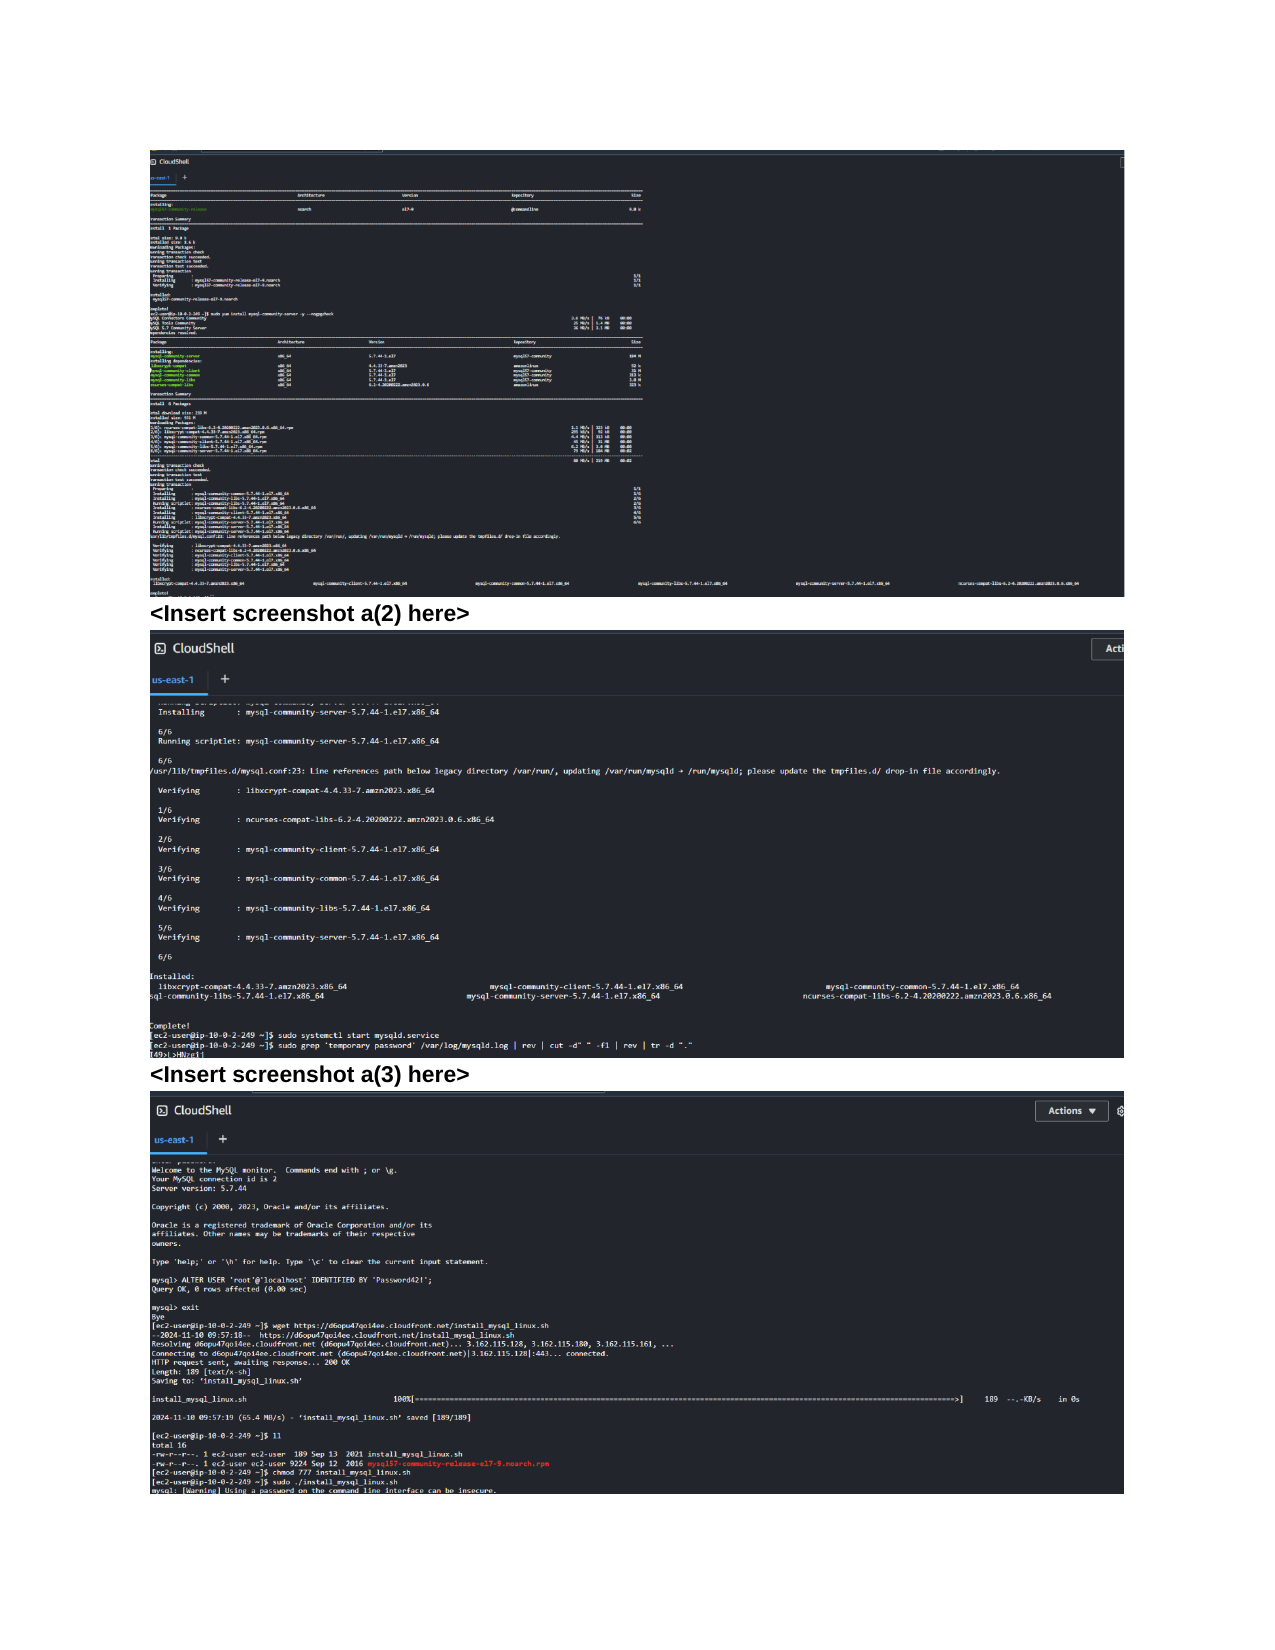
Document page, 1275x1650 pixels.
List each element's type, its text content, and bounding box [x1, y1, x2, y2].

text <Insert screenshot a(2) here> [150, 600, 1125, 627]
picture [150, 630, 1124, 1058]
text <Insert screenshot a(3) here> [150, 1061, 1125, 1087]
picture [150, 1091, 1124, 1494]
picture [150, 150, 1125, 597]
